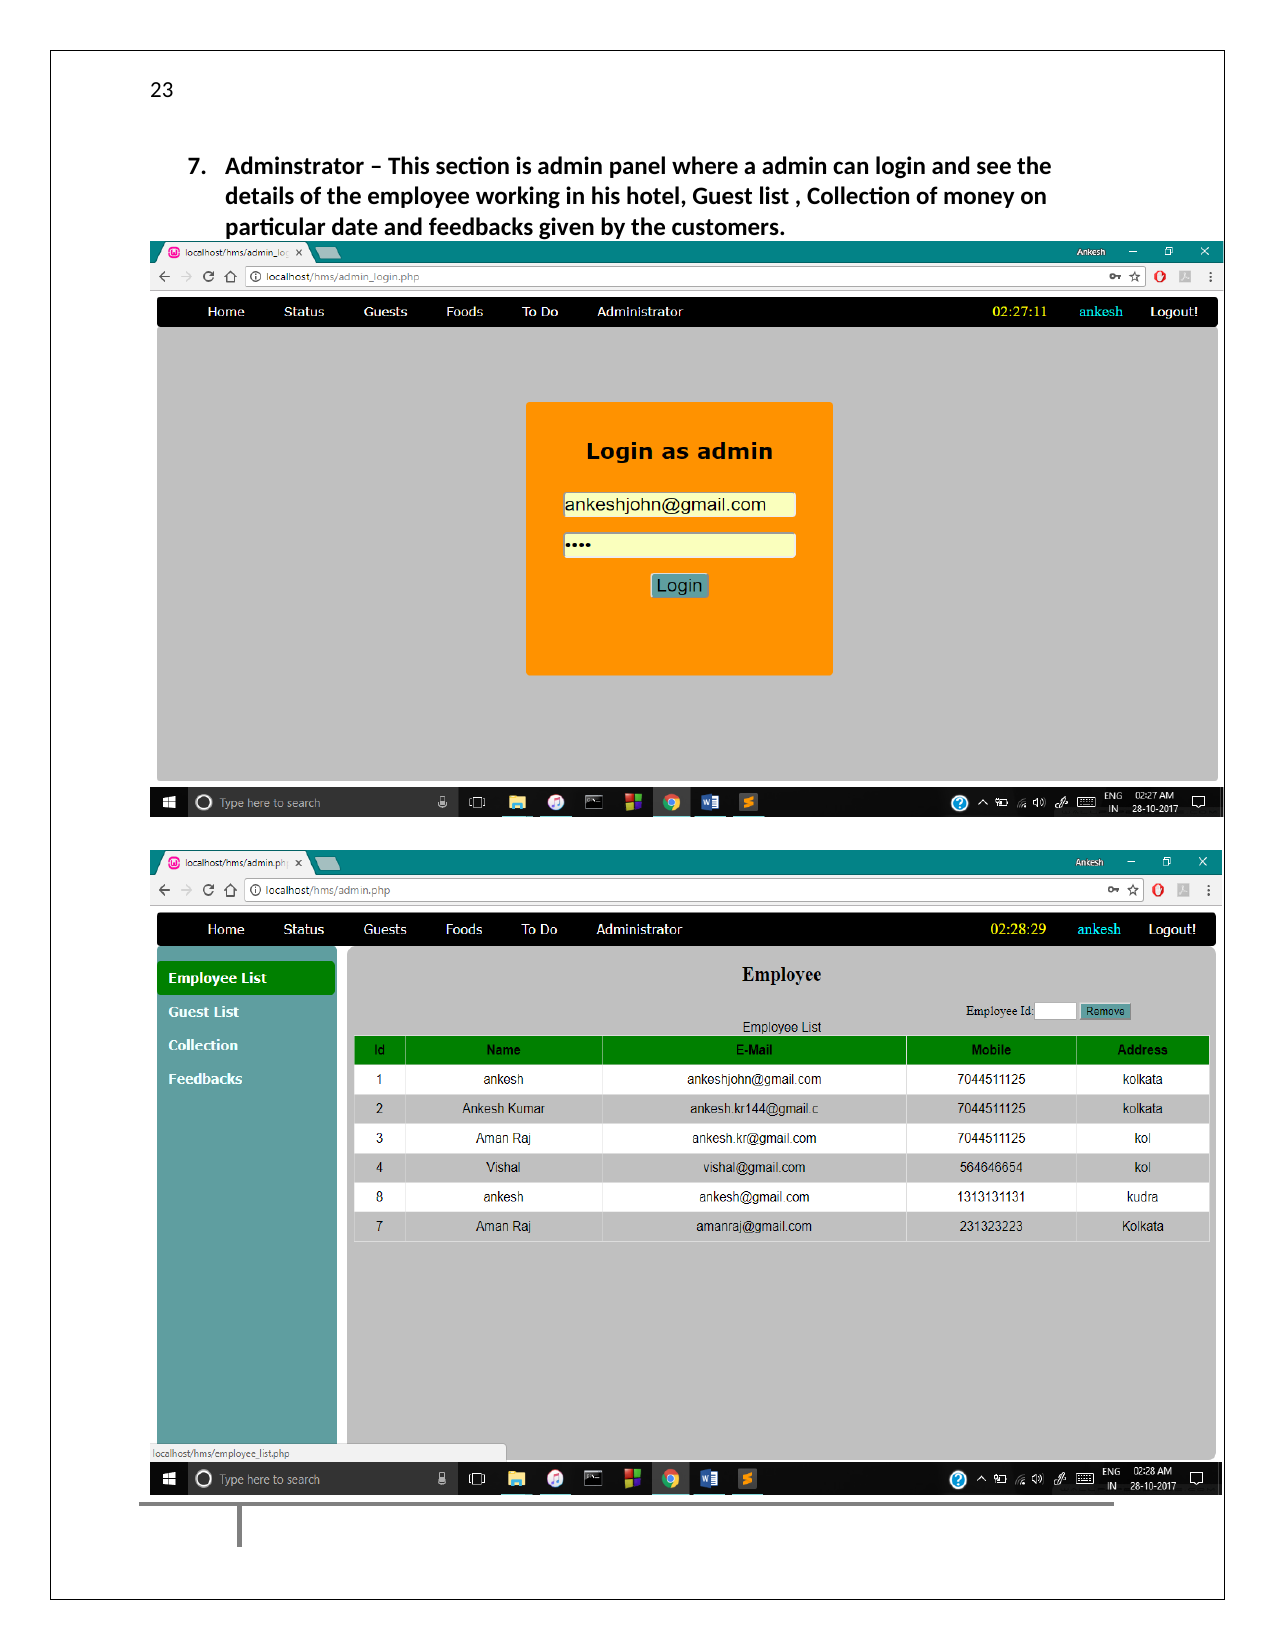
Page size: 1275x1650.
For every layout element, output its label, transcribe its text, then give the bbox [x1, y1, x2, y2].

list Adminstrator – This section is admin panel where a admin can login and see the details of the employee working in his hotel, Guest list , Collection of money on particular date and feedbacks given by the customers. [187, 150, 1125, 241]
picture [150, 241, 1224, 817]
picture [150, 850, 1222, 1495]
